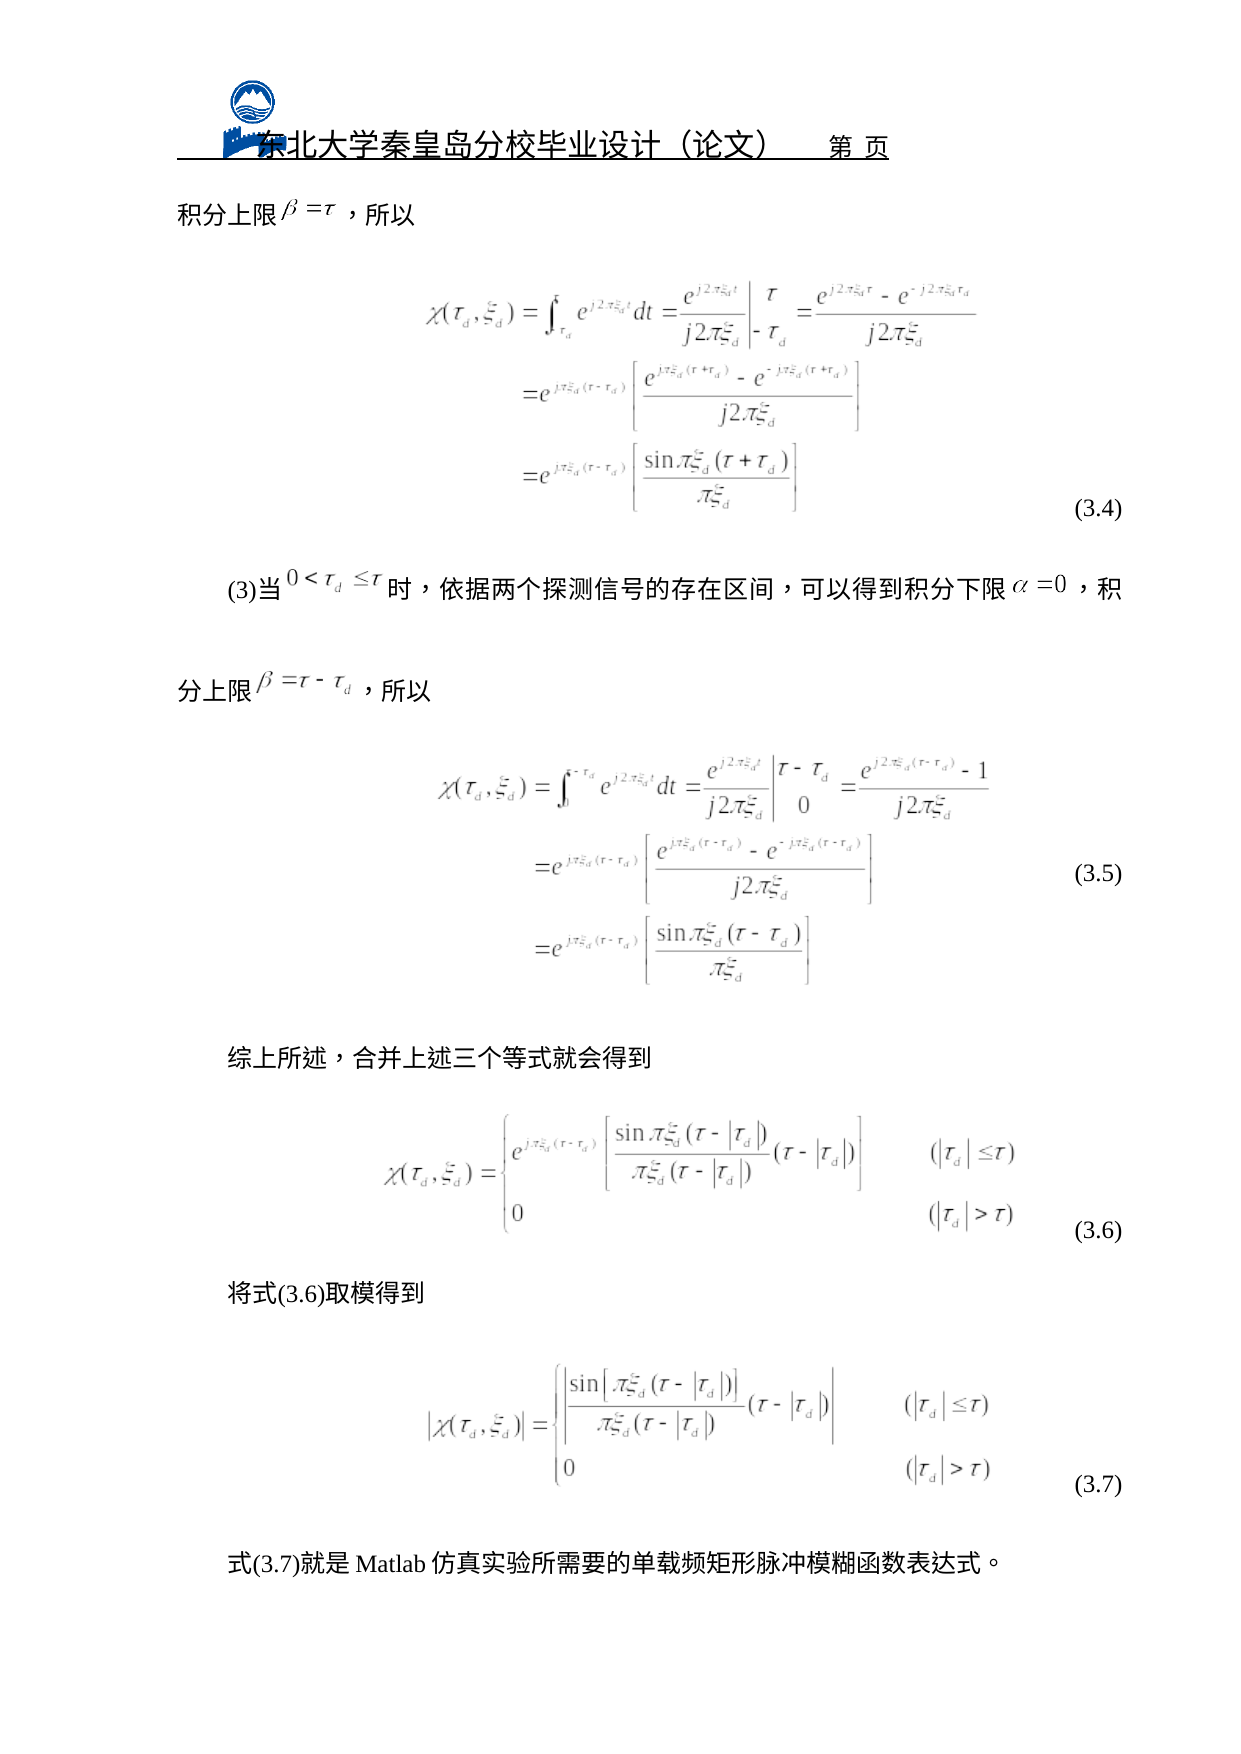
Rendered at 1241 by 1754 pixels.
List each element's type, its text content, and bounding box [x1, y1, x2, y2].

text 式(3.7)就是Matlab仿真实验所需要的单载频矩形脉冲模糊函数表达式。 [177, 1528, 1122, 1596]
text 将式(3.6)取模得到 [177, 1258, 1122, 1326]
text 综上所述，合并上述三个等式就会得到 [177, 1022, 1122, 1090]
text (3.6) [177, 1108, 1122, 1244]
text (3)当时，依据两个探测信号的存在区间，可以得到积分下限，积分上限，所以 [177, 549, 1122, 719]
picture [214, 79, 292, 158]
text (2)当时，依据两个探测信号的存在区间，可以得到积分下限，积分上限，所以 [177, 178, 1122, 246]
text (3.7) [177, 1343, 1122, 1513]
text (3.5) [177, 736, 1122, 1008]
text (3.4) [177, 263, 1122, 535]
